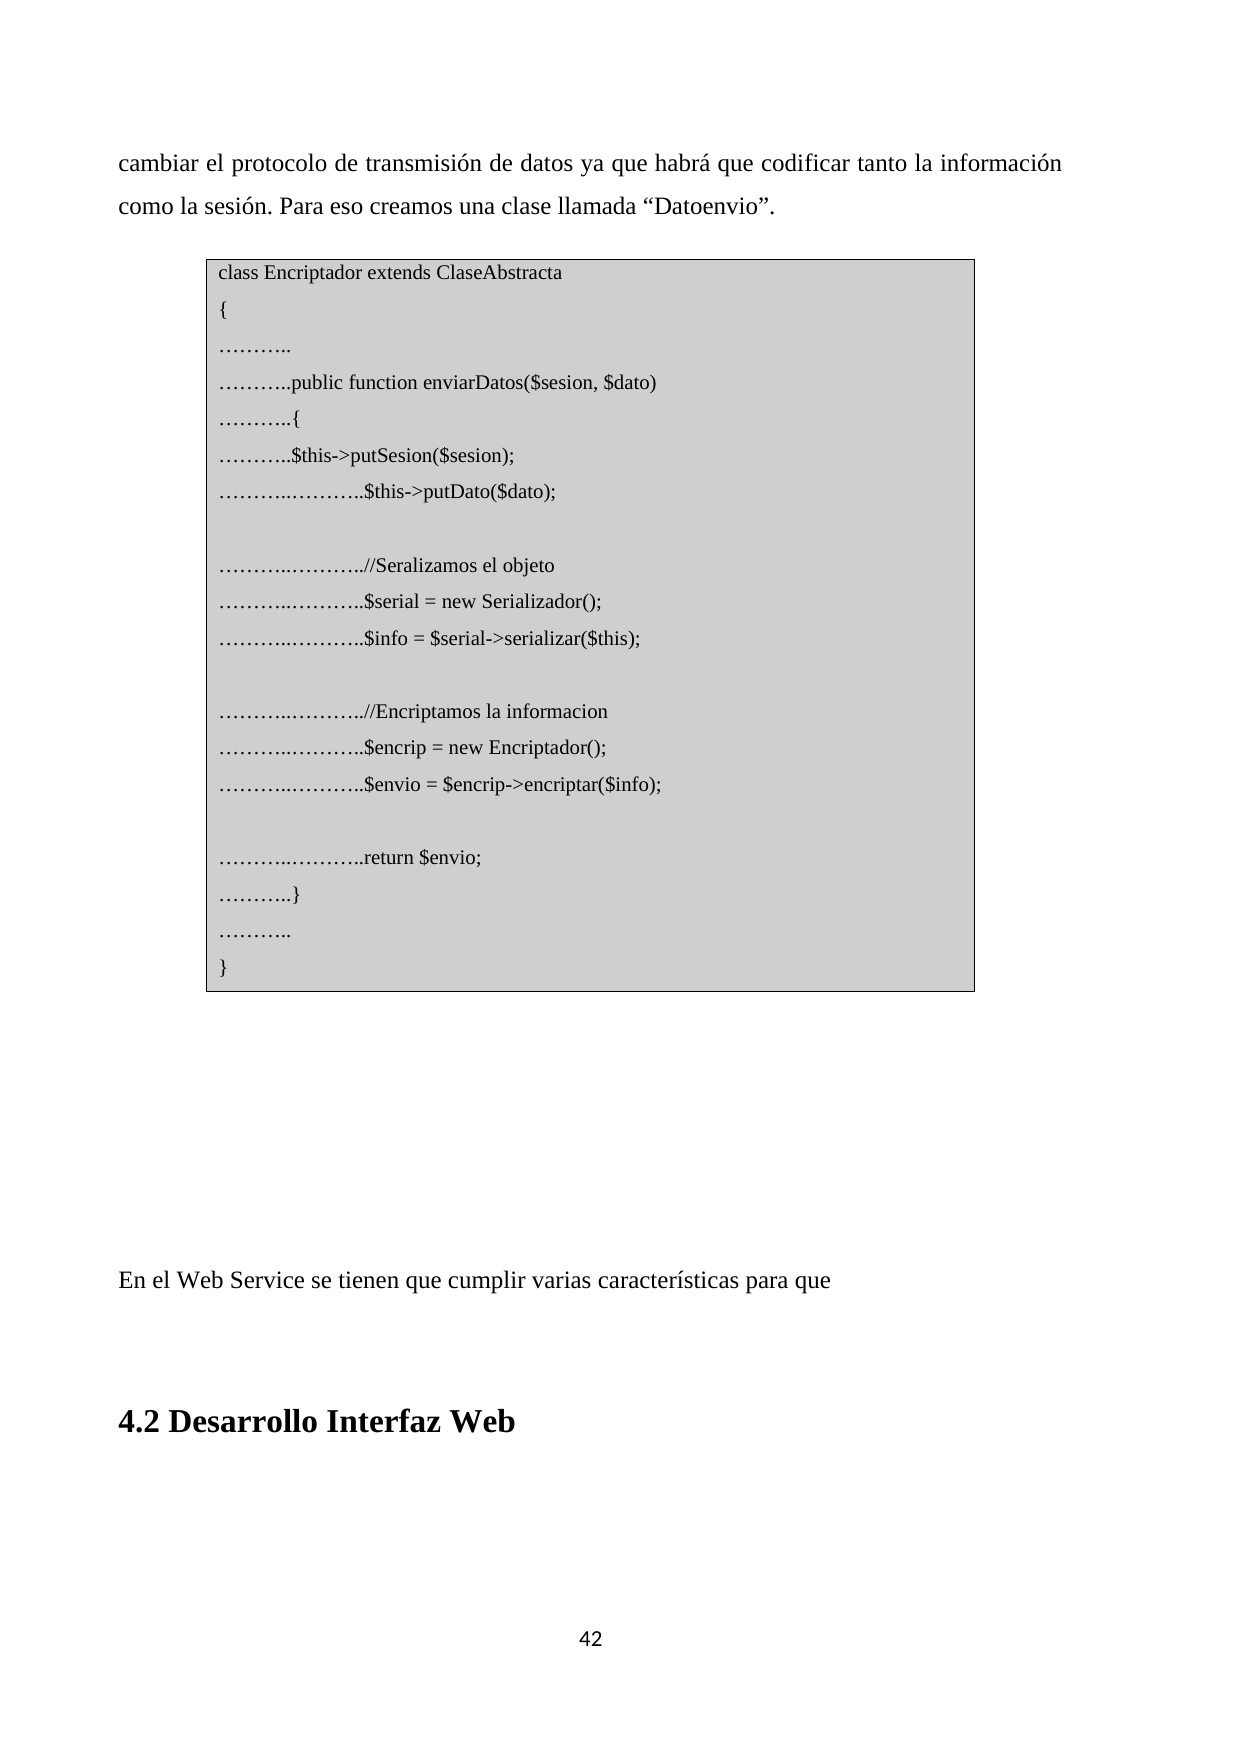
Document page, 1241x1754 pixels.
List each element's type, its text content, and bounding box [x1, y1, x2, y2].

text En el Web Service se tienen que cumplir varias características para que [118, 1265, 1063, 1293]
subtitle 4.2 Desarrollo Interfaz Web [118, 1401, 1063, 1439]
table_header class Encriptador extends ClaseAbstracta { ……….. ………..public function enviarDatos($sesion, $dato) ………..{ ………..$this->putSesion($sesion); ………..………..$this->putDato($dato); ………..………..//Seralizamos el objeto ………..………..$serial = new Serializador(); ………..………..$info = $serial->serializar($this); ………..………..//Encriptamos la informacion ………..………..$encrip = new Encriptador(); ………..………..$envio = $encrip->encriptar($info); ………..………..return $envio; ………..} ……….. } [207, 260, 974, 991]
